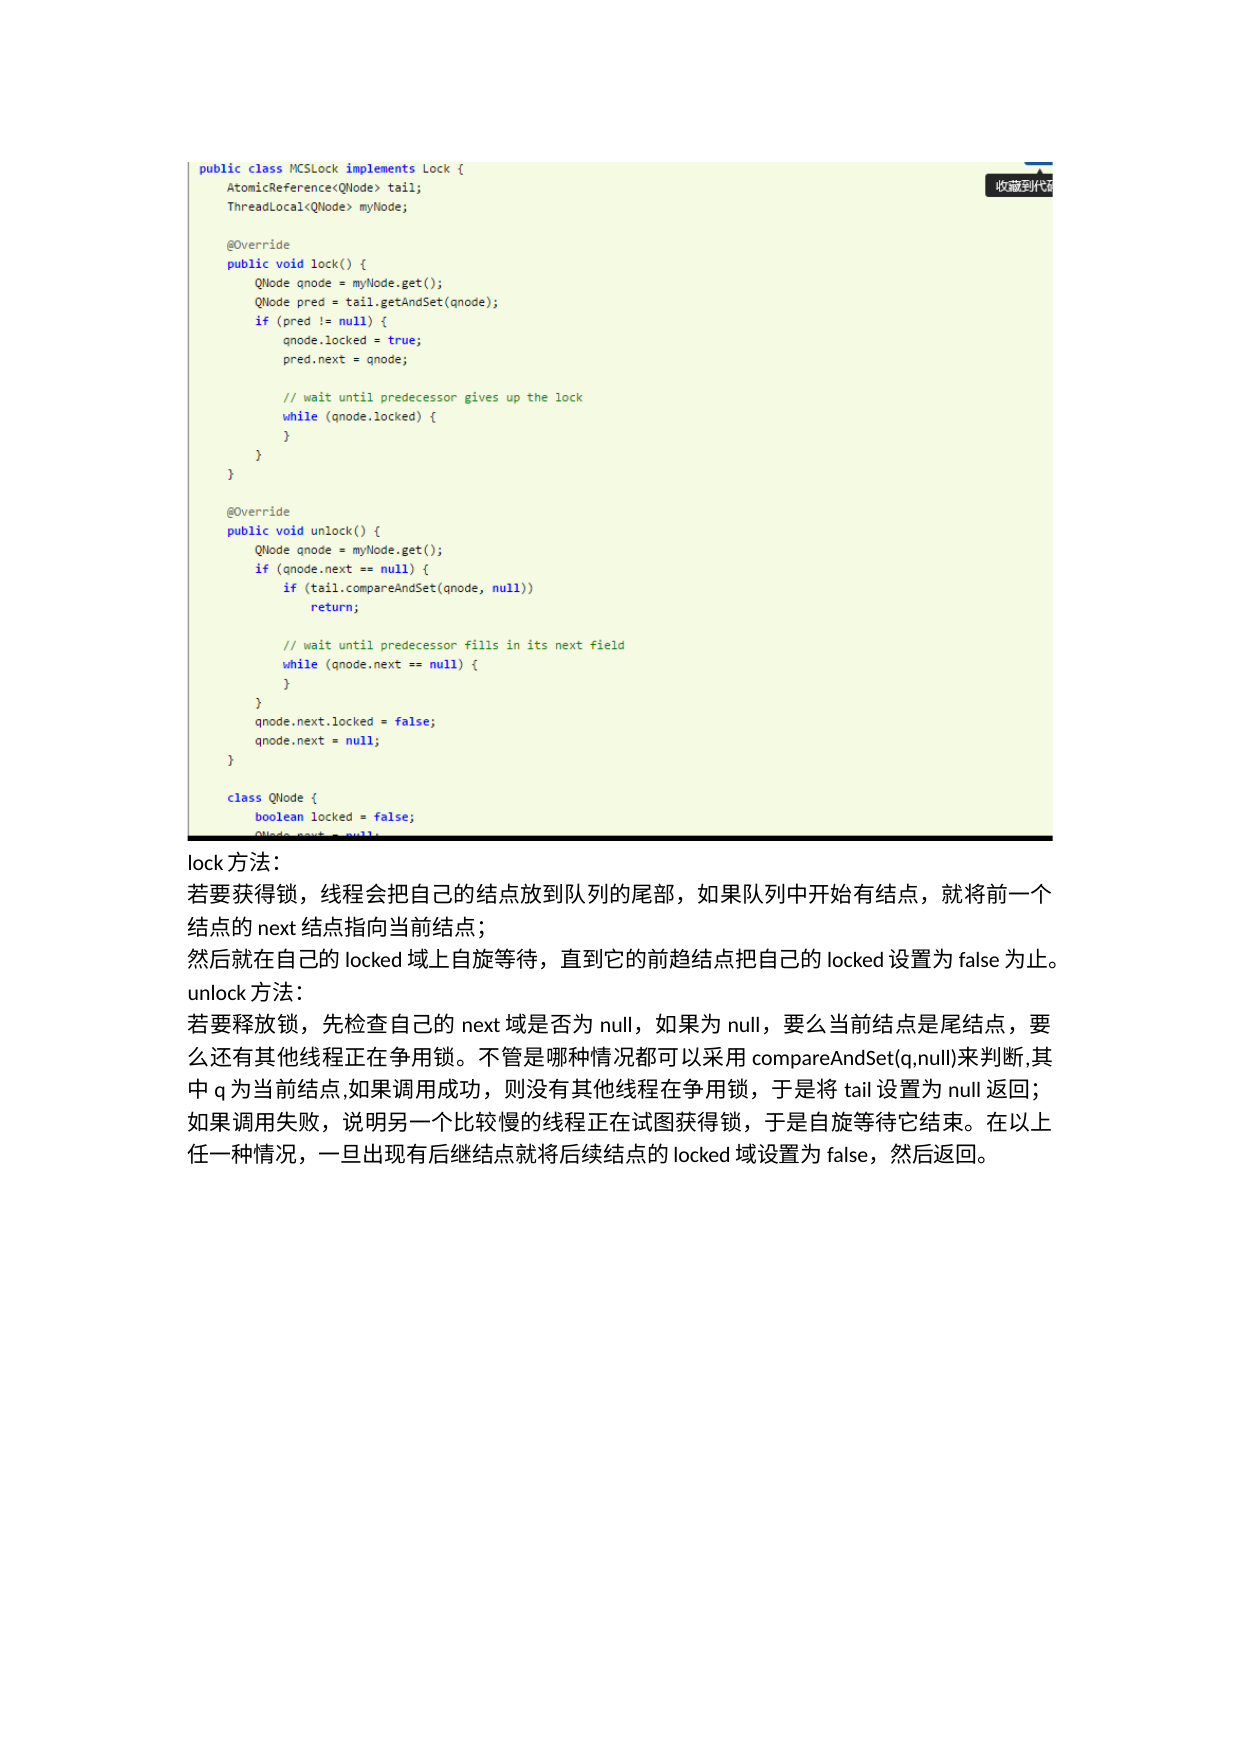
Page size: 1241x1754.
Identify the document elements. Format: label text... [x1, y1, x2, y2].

text 然后就在自己的locked域上自旋等待，直到它的前趋结点把自己的locked设置为false为止。 [187, 942, 1053, 974]
text lock方法： [187, 844, 1053, 877]
picture [187, 162, 1053, 841]
text 若要获得锁，线程会把自己的结点放到队列的尾部，如果队列中开始有结点，就将前一个结点的next结点指向当前结点； [187, 877, 1053, 942]
text 若要释放锁，先检查自己的next域是否为null，如果为null，要么当前结点是尾结点，要么还有其他线程正在争用锁。不管是哪种情况都可以采用compareAndSet(q,null)来判断,其中q为当前结点,如果调用成功，则没有其他线程在争用锁，于是将tail设置为null返回；如果调用失败，说明另一个比较慢的线程正在试图获得锁，于是自旋等待它结束。在以上任一种情况，一旦出现有后继结点就将后续结点的locked域设置为false，然后返回。 [187, 1007, 1053, 1169]
text unlock方法： [187, 974, 1053, 1007]
